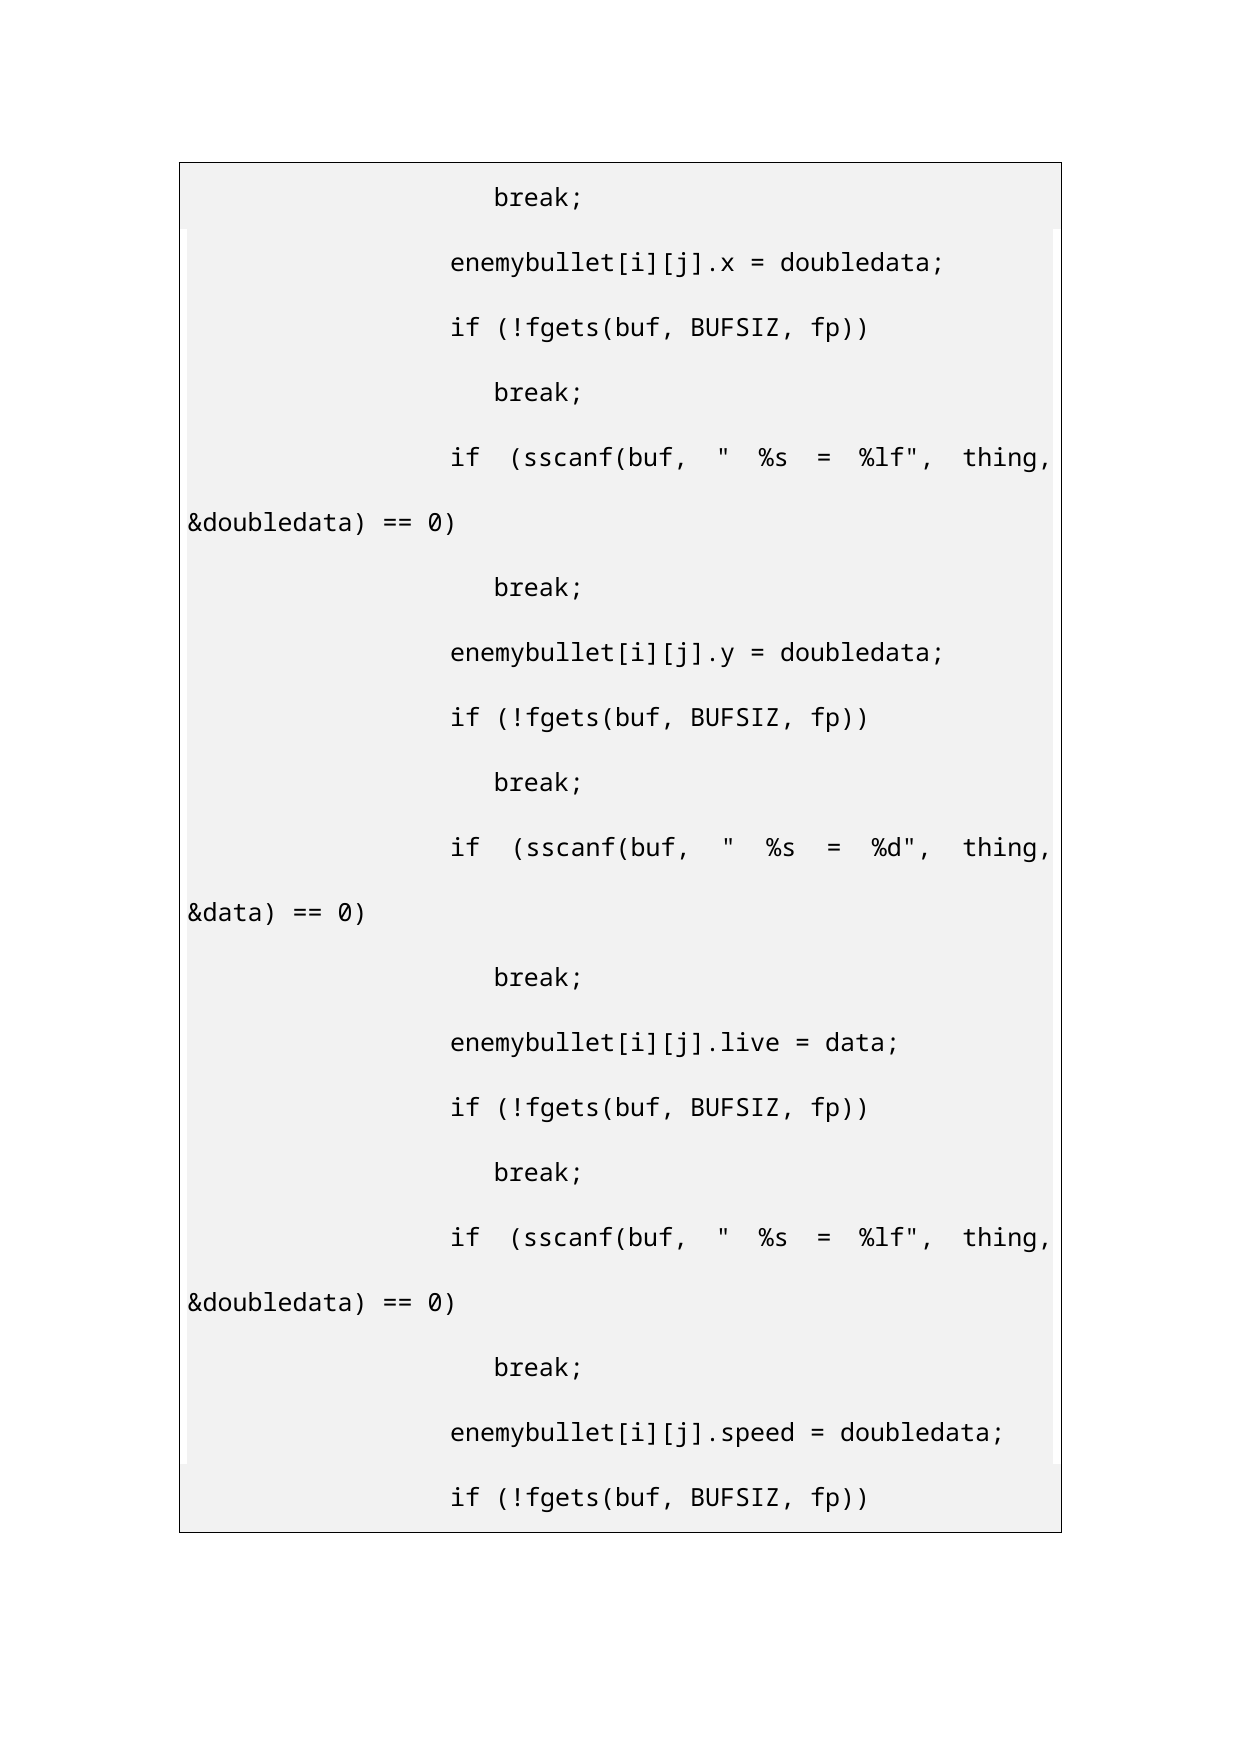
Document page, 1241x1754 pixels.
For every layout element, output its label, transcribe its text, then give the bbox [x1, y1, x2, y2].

text break; [187, 749, 1053, 814]
text break; [187, 944, 1053, 1009]
text enemybullet[i][j].y = doubledata; [187, 619, 1053, 684]
text break; [187, 554, 1053, 619]
text break; [187, 1139, 1053, 1204]
text break; [187, 1334, 1053, 1399]
text if (!fgets(buf, BUFSIZ, fp)) [187, 294, 1053, 359]
text if (!fgets(buf, BUFSIZ, fp)) [187, 684, 1053, 749]
text break; [180, 163, 1061, 229]
text if (!fgets(buf, BUFSIZ, fp)) [187, 1074, 1053, 1139]
text enemybullet[i][j].x = doubledata; [187, 229, 1053, 294]
text break; [187, 359, 1053, 424]
text if (sscanf(buf, " %s = %lf", thing, &doubledata) == 0) [187, 424, 1053, 554]
text if (sscanf(buf, " %s = %d", thing, &data) == 0) [187, 814, 1053, 944]
text enemybullet[i][j].speed = doubledata; [187, 1399, 1053, 1462]
text enemybullet[i][j].live = data; [187, 1009, 1053, 1074]
text if (!fgets(buf, BUFSIZ, fp)) [180, 1462, 1061, 1532]
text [187, 1204, 1053, 1334]
